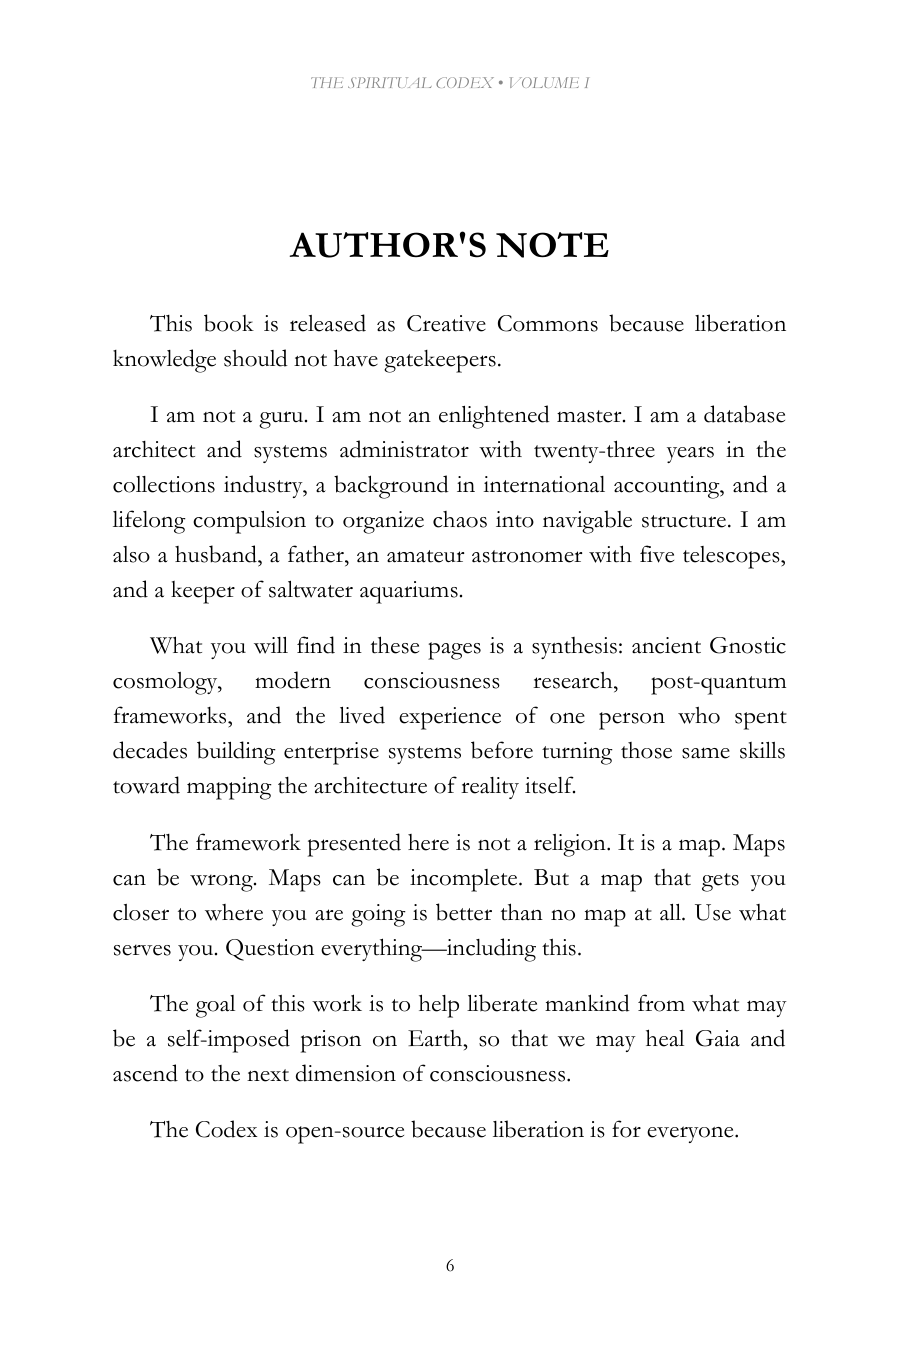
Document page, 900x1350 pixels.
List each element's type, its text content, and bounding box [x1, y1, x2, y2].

text This book is released as Creative Commons because liberation knowledge should not have gatekeepers. [112, 309, 787, 373]
subtitle AUTHOR'S NOTE [112, 226, 787, 268]
text The framework presented here is not a religion. It is a map. Maps can be wrong. Maps can be incomplete. But a map that gets you closer to where you are going is better than no map at all. Use what serves you. Question everything—including this. [112, 828, 787, 962]
text I am not a guru. I am not an enlightened master. I am a database architect and systems administrator with twenty-three years in the collections industry, a background in international accounting, and a lifelong compulsion to organize chaos into navigable structure. I am also a husband, a father, an amateur astronomer with five telescopes, and a keeper of saltwater aquariums. [112, 401, 787, 604]
text What you will find in these pages is a synthesis: ancient Gnostic cosmology, modern consciousness research, post-quantum frameworks, and the lived experience of one person who spent decades building enterprise systems before turning those same skills toward mapping the architecture of reality itself. [112, 632, 787, 801]
text The goal of this work is to help liberate mankind from what may be a self-imposed prison on Earth, so that we may heal Gaia and ascend to the next dimension of consciousness. [112, 989, 787, 1088]
text The Codex is open-source because liberation is for everyone. [112, 1116, 787, 1144]
